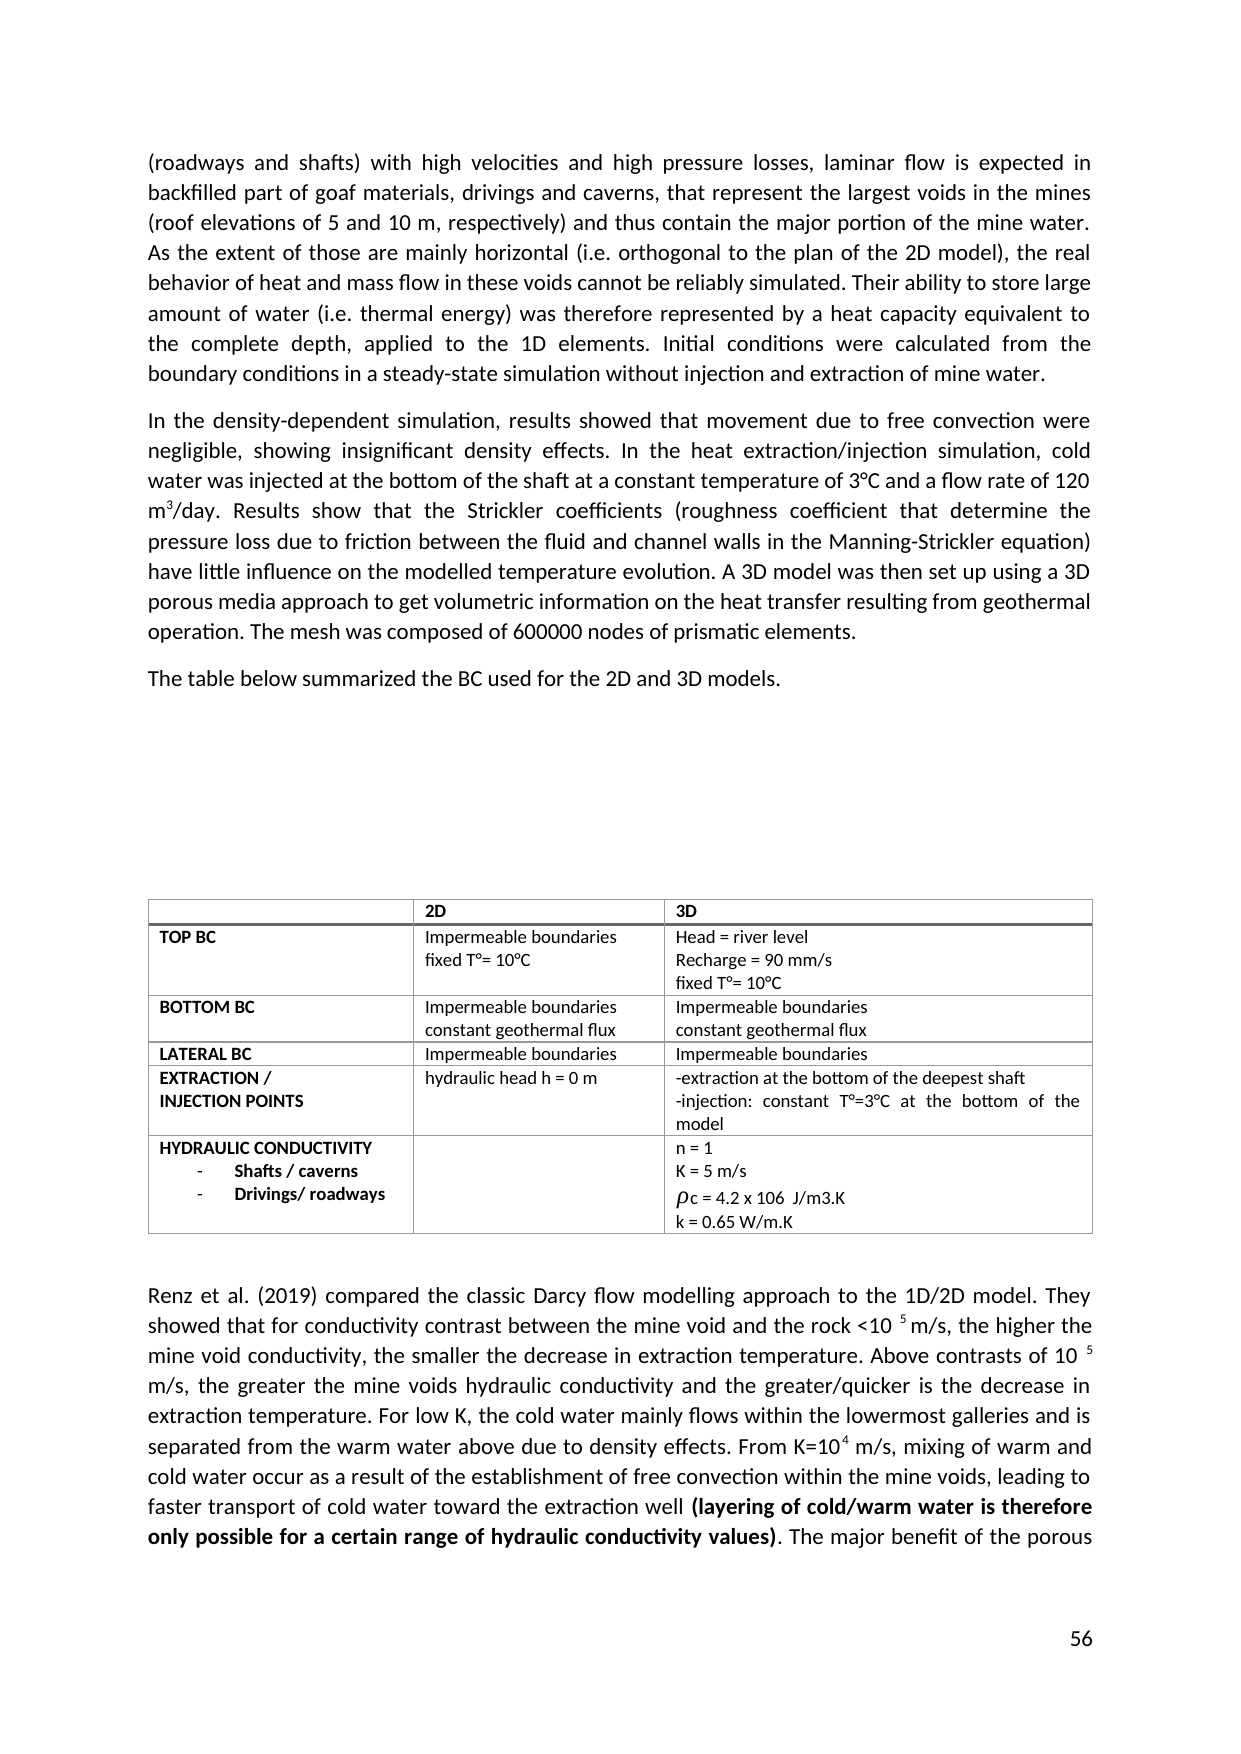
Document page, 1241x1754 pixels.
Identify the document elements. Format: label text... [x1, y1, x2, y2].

table_cell -extraction at the bottom of the deepest shaft -injection: constant T°=3°C at the bottom of the model [665, 1066, 1092, 1135]
text The table below summarized the BC used for the 2D and 3D models. [148, 664, 1093, 692]
table_cell LATERAL BC [149, 1043, 413, 1065]
table_cell Impermeable boundaries constant geothermal flux [414, 996, 664, 1041]
table_cell Impermeable boundaries [665, 1043, 1092, 1065]
table_cell TOP BC [149, 926, 413, 994]
table_cell Impermeable boundaries constant geothermal flux [665, 996, 1092, 1041]
table_cell Head = river level Recharge = 90 mm/s fixed T°= 10°C [665, 926, 1092, 994]
table_header 3D [665, 900, 1092, 923]
table_cell EXTRACTION / INJECTION POINTS [149, 1066, 413, 1135]
text In the density-dependent simulation, results showed that movement due to free convection were negligible, showing insignificant density effects. In the heat extraction/injection simulation, cold water was injected at the bottom of the shaft at a constant temperature of 3°C and a flow rate of 120 m3/day. Results show that the Strickler coefficients (roughness coefficient that determine the pressure loss due to friction between the fluid and channel walls in the Manning-Strickler equation) have little influence on the modelled temperature evolution. A 3D model was then set up using a 3D porous media approach to get volumetric information on the heat transfer resulting from geothermal operation. The mesh was composed of 600000 nodes of prismatic elements. [148, 406, 1093, 645]
table_header [149, 900, 413, 923]
table_cell HYDRAULIC CONDUCTIVITY Shafts / caverns Drivings/ roadways [149, 1136, 413, 1233]
table_cell Impermeable boundaries [414, 1043, 664, 1065]
table_cell [414, 1136, 664, 1233]
table_cell BOTTOM BC [149, 996, 413, 1041]
table_cell Impermeable boundaries fixed T°= 10°C [414, 926, 664, 994]
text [148, 148, 1093, 387]
table_cell n = 1 K = 5 m/s c = 4.2 x 106 J/m3.K k = 0.65 W/m.K [665, 1136, 1092, 1233]
table_cell hydraulic head h = 0 m [414, 1066, 664, 1135]
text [148, 1281, 1093, 1551]
table_header 2D [414, 900, 664, 923]
